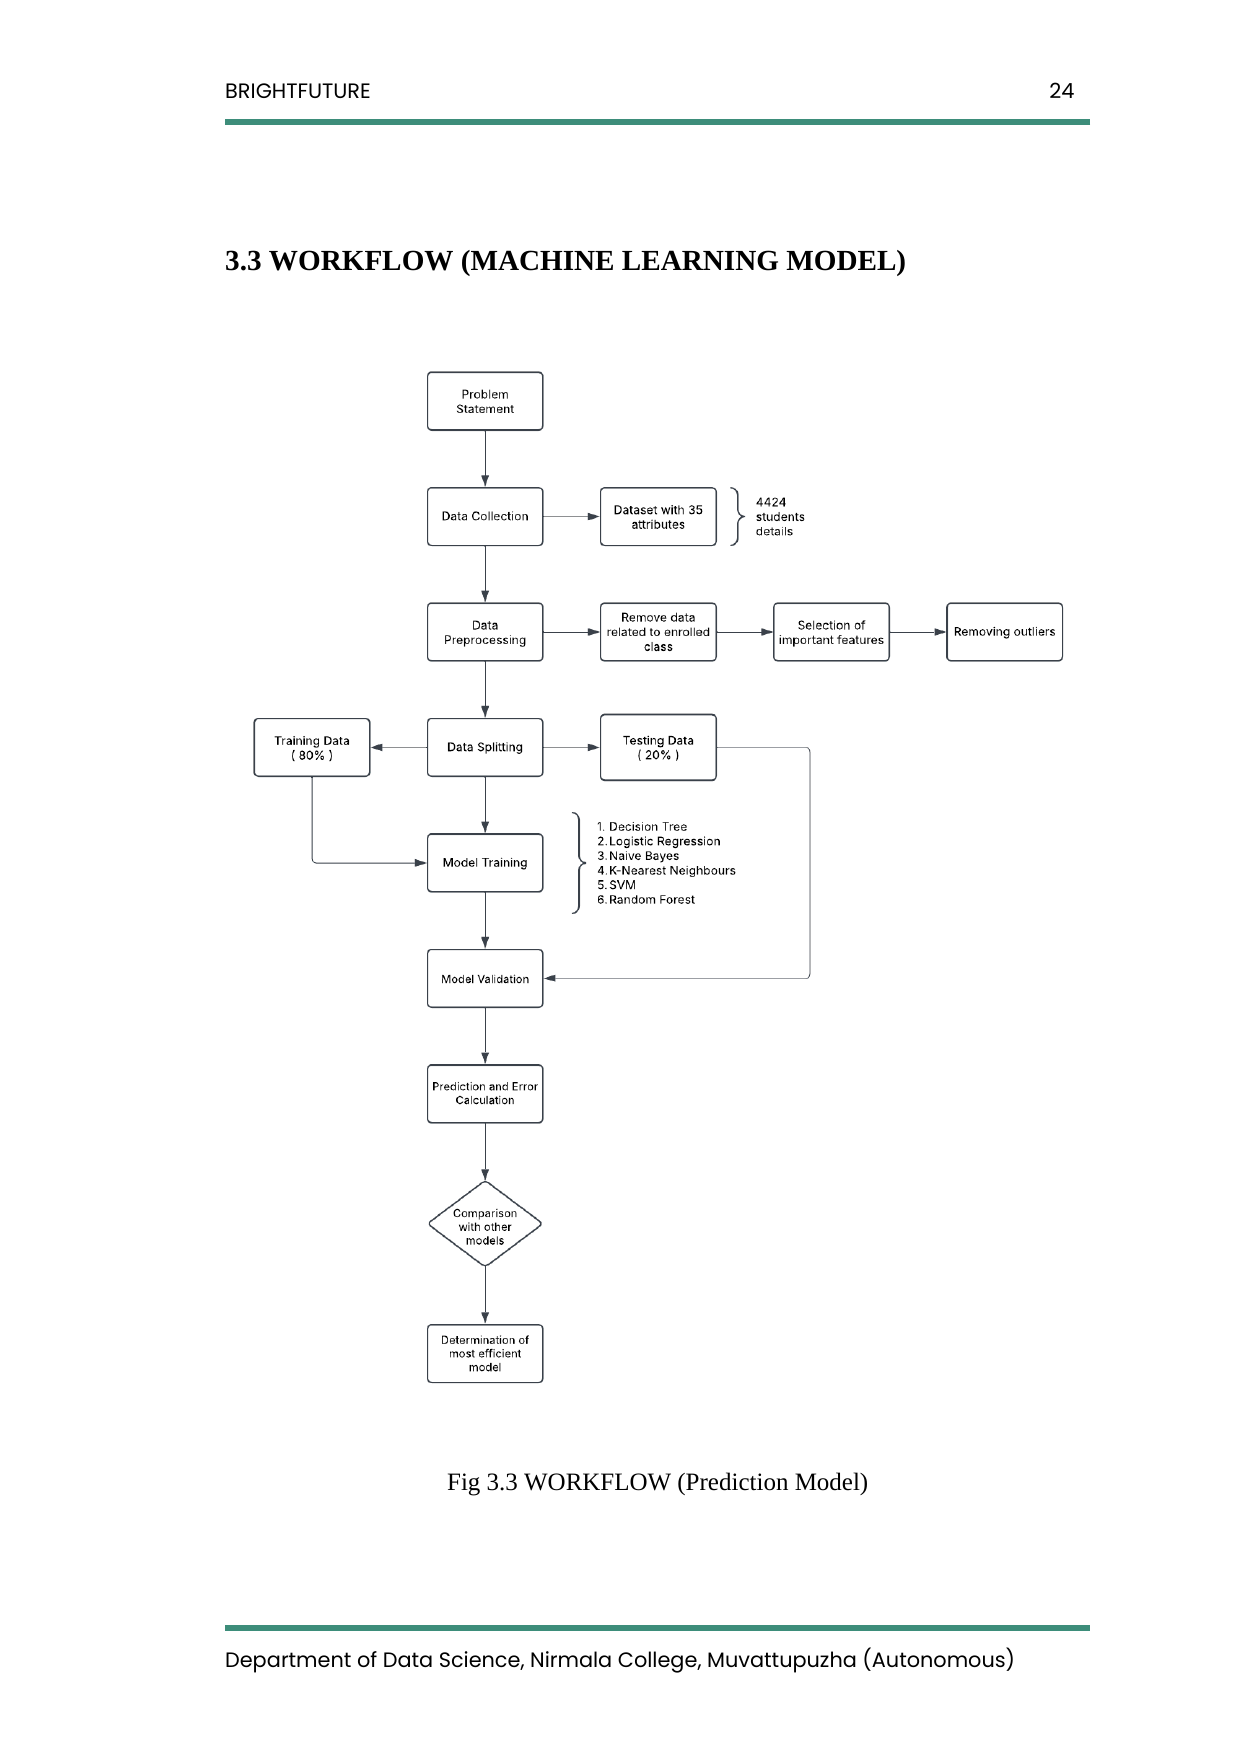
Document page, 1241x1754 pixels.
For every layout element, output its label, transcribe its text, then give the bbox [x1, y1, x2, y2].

text 3.3 WORKFLOW (MACHINE LEARNING MODEL) [225, 243, 1090, 277]
text Fig 3.3 WORKFLOW (Prediction Model) [225, 1467, 1090, 1496]
picture [225, 344, 1091, 1411]
